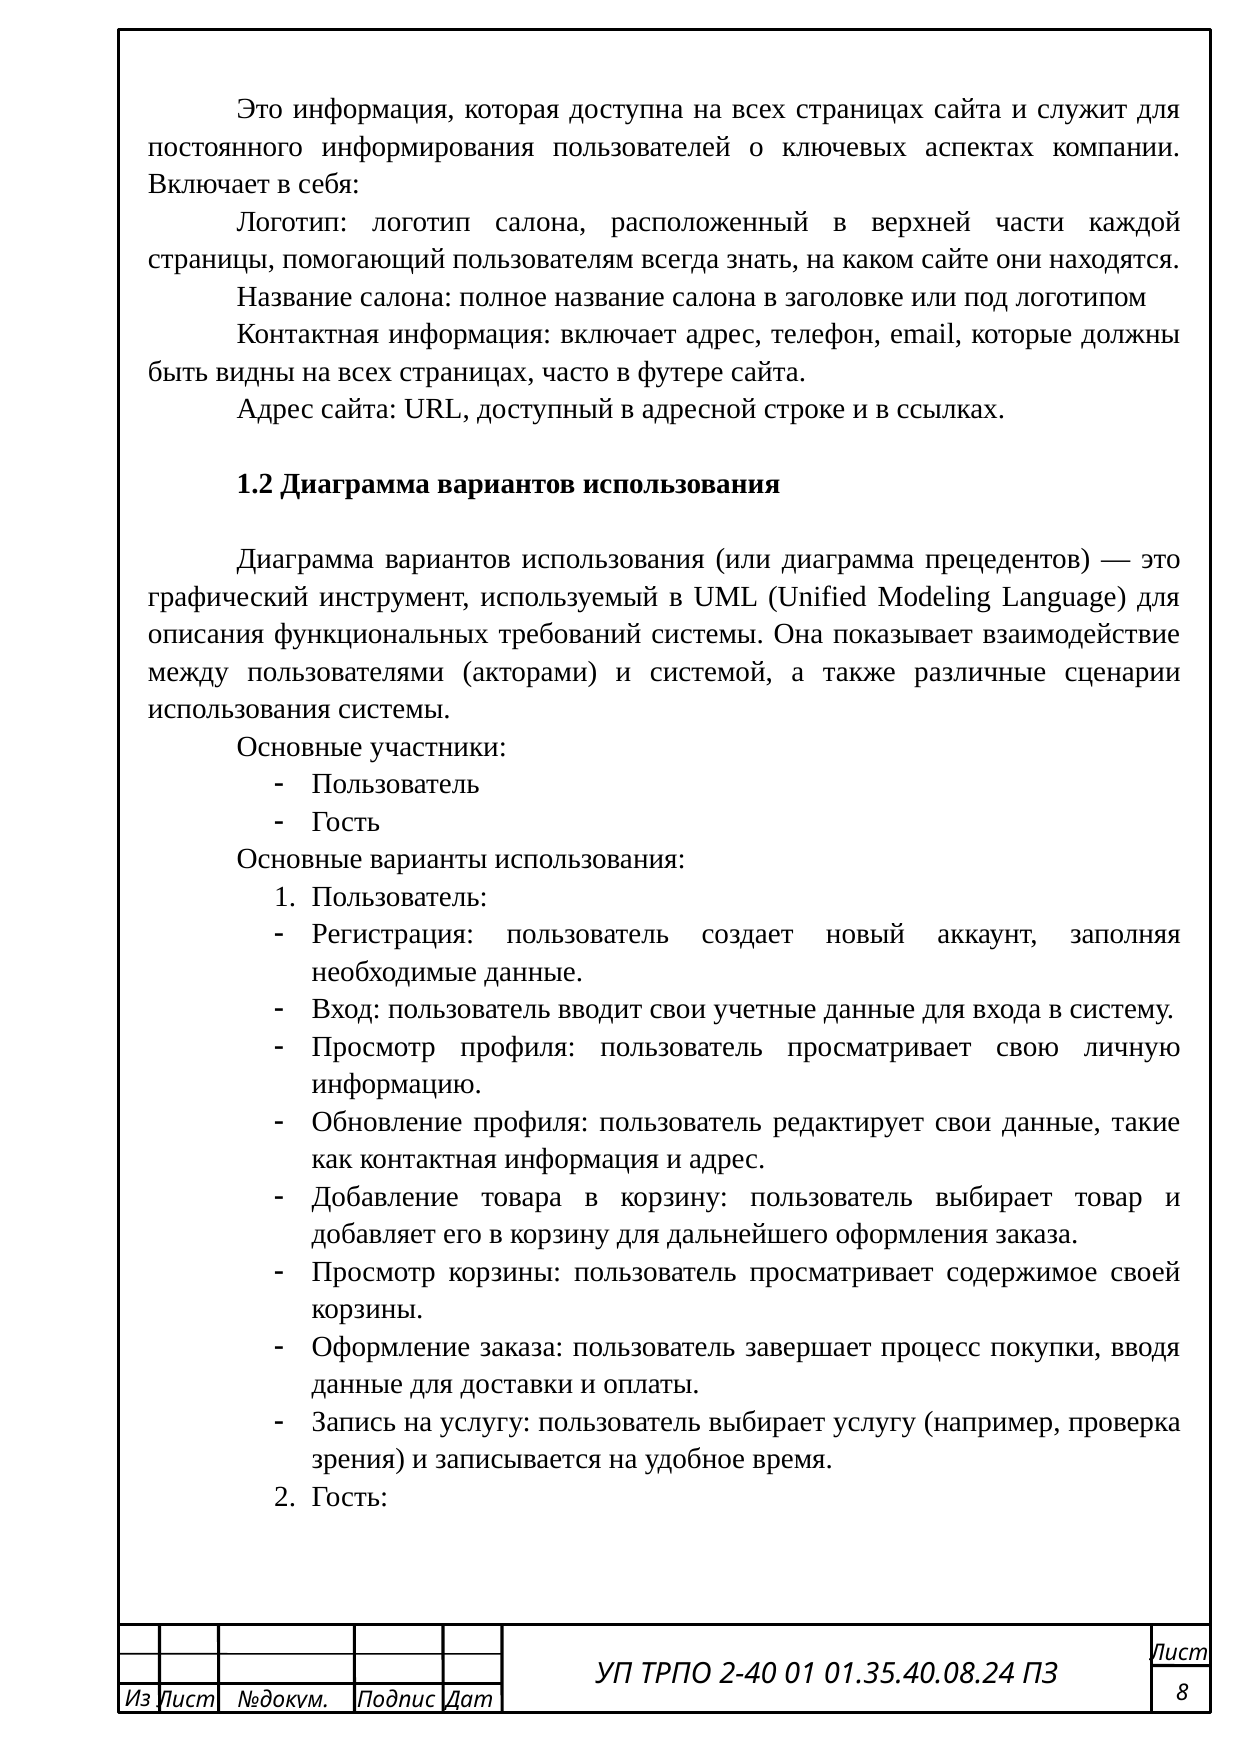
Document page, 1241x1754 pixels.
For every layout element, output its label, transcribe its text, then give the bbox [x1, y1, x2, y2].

text Название салона: полное название салона в заголовке или под логотипом [148, 276, 1181, 314]
list Гость [274, 801, 1181, 839]
list Пользователь: [274, 876, 1181, 914]
list Регистрация: пользователь создает новый аккаунт, заполняя необходимые данные. [274, 914, 1181, 989]
text Контактная информация: включает адрес, телефон, email, которые должны быть видны на всех страницах, часто в футере сайта. [148, 314, 1181, 389]
text Диаграмма вариантов использования (или диаграмма прецедентов) — это графический инструмент, используемый в UML (Unified Modeling Language) для описания функциональных требований системы. Она показывает взаимодействие между пользователями (акторами) и системой, а также различные сценарии использования системы. [148, 539, 1181, 726]
list Гость: [274, 1476, 1181, 1514]
list Пользователь [274, 764, 1181, 801]
list Оформление заказа: пользователь завершает процесс покупки, вводя данные для доставки и оплаты. [274, 1326, 1181, 1401]
text Основные участники: [148, 726, 1181, 764]
list Обновление профиля: пользователь редактирует свои данные, такие как контактная информация и адрес. [274, 1101, 1181, 1176]
text Основные варианты использования: [148, 839, 1181, 876]
list Просмотр профиля: пользователь просматривает свою личную информацию. [274, 1026, 1181, 1101]
text Это информация, которая доступна на всех страницах сайта и служит для постоянного информирования пользователей о ключевых аспектах компании. Включает в себя: [148, 89, 1181, 201]
list Просмотр корзины: пользователь просматривает содержимое своей корзины. [274, 1251, 1181, 1326]
text Адрес сайта: URL, доступный в адресной строке и в ссылках. [148, 389, 1181, 426]
list Запись на услугу: пользователь выбирает услугу (например, проверка зрения) и записывается на удобное время. [274, 1401, 1181, 1476]
list Добавление товара в корзину: пользователь выбирает товар и добавляет его в корзину для дальнейшего оформления заказа. [274, 1176, 1181, 1251]
text 1.2 Диаграмма вариантов использования [148, 464, 1181, 501]
list Вход: пользователь вводит свои учетные данные для входа в систему. [274, 989, 1181, 1026]
text Логотип: логотип салона, расположенный в верхней части каждой страницы, помогающий пользователям всегда знать, на каком сайте они находятся. [148, 201, 1181, 276]
